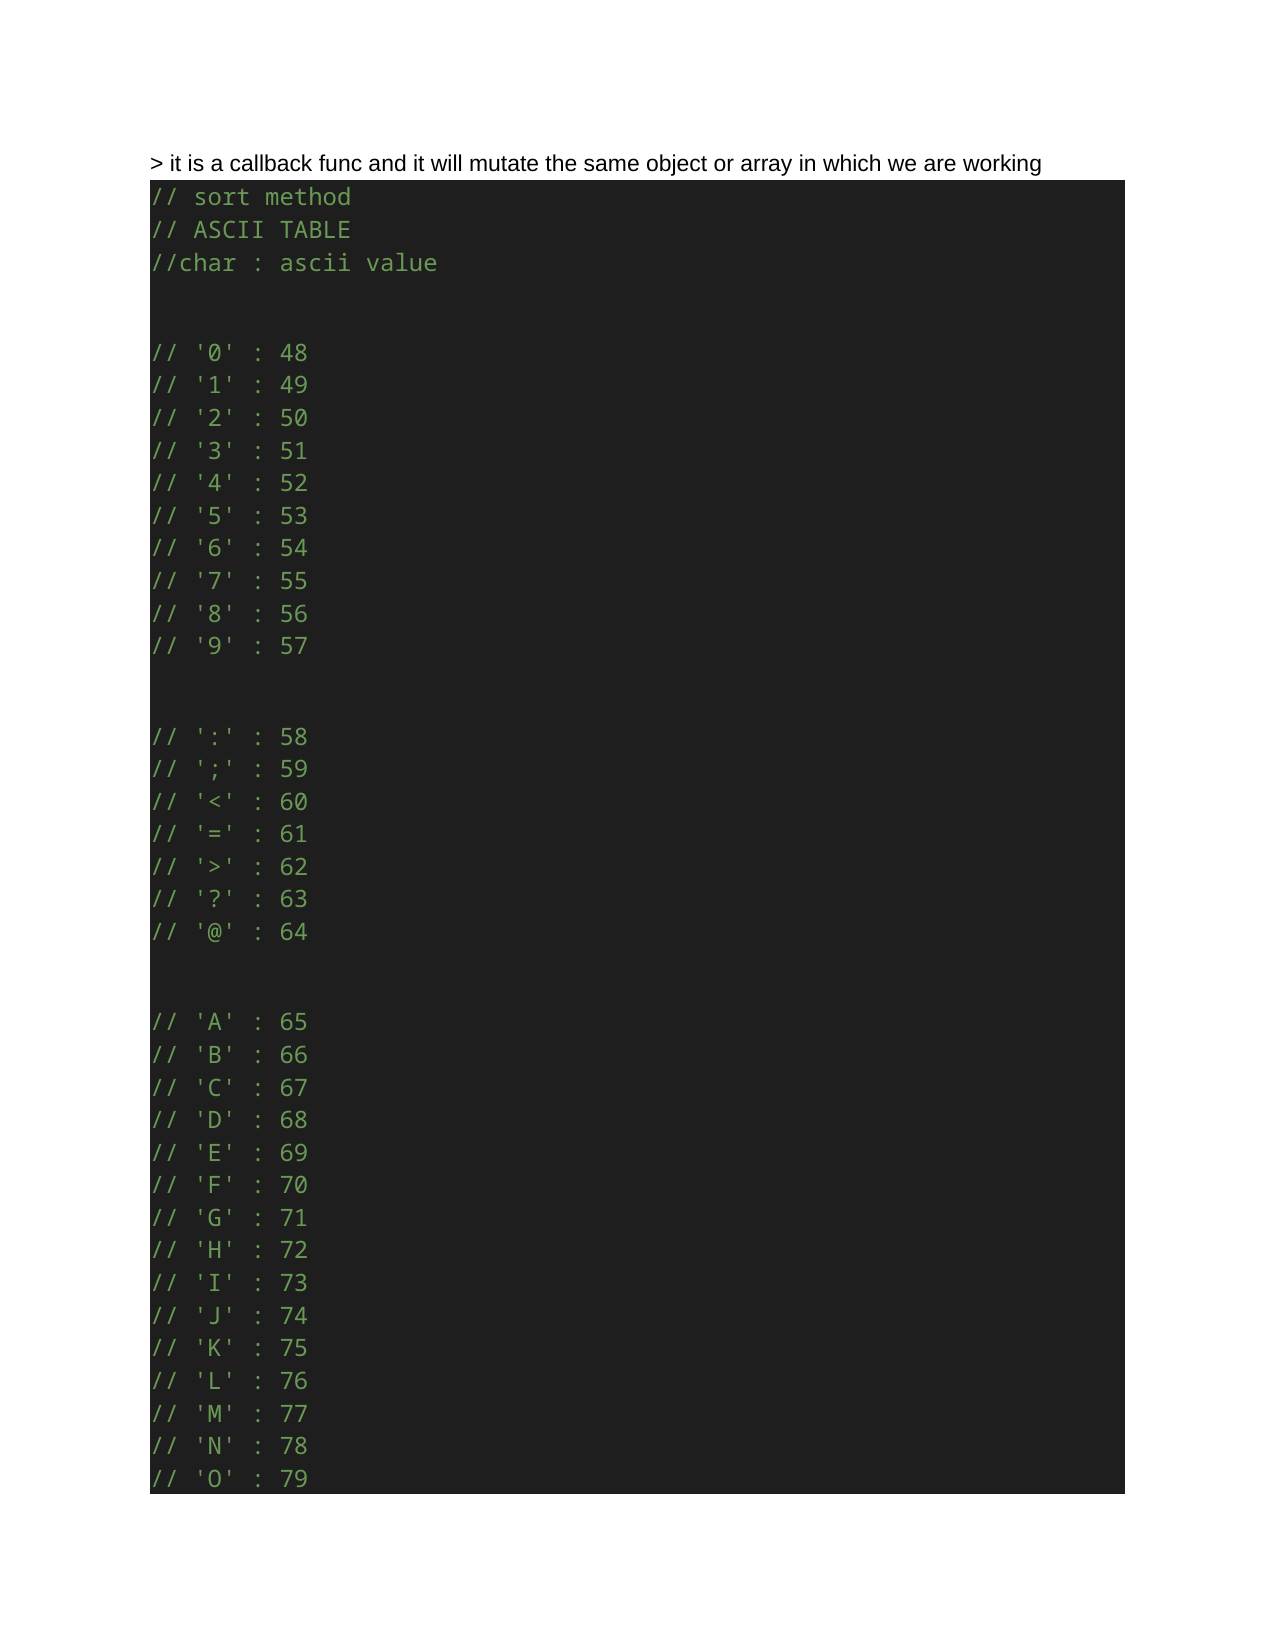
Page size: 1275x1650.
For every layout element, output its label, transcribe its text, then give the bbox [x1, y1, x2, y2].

text // '1' : 49 [150, 368, 1125, 401]
text // sort method [150, 180, 1125, 213]
text // '3' : 51 [150, 433, 1125, 466]
text // '7' : 55 [150, 564, 1125, 596]
text // 'L' : 76 [150, 1364, 1125, 1396]
text // 'F' : 70 [150, 1168, 1125, 1201]
text // ASCII TABLE [150, 213, 1125, 245]
text // '4' : 52 [150, 466, 1125, 499]
text // '0' : 48 [150, 336, 1125, 368]
text // '?' : 63 [150, 882, 1125, 915]
text // 'C' : 67 [150, 1070, 1125, 1103]
text // '9' : 57 [150, 629, 1125, 662]
text // 'D' : 68 [150, 1103, 1125, 1136]
text // 'B' : 66 [150, 1038, 1125, 1070]
text // 'J' : 74 [150, 1298, 1125, 1331]
text // '>' : 62 [150, 850, 1125, 882]
text // ':' : 58 [150, 719, 1125, 752]
text // '8' : 56 [150, 596, 1125, 629]
text // 'H' : 72 [150, 1233, 1125, 1266]
text //char : ascii value [150, 245, 1125, 278]
text // 'N' : 78 [150, 1429, 1125, 1462]
text // 'M' : 77 [150, 1396, 1125, 1429]
text // '2' : 50 [150, 401, 1125, 433]
text // '<' : 60 [150, 784, 1125, 817]
text // 'A' : 65 [150, 1005, 1125, 1038]
text // 'I' : 73 [150, 1266, 1125, 1298]
text // 'E' : 69 [150, 1136, 1125, 1168]
text // '=' : 61 [150, 817, 1125, 850]
text // '@' : 64 [150, 915, 1125, 947]
text // 'K' : 75 [150, 1331, 1125, 1364]
text // '5' : 53 [150, 499, 1125, 531]
text // 'G' : 71 [150, 1201, 1125, 1233]
text // 'O' : 79 [150, 1462, 1125, 1494]
text > it is a callback func and it will mutate the same object or array in which we are working [150, 150, 1125, 176]
text // '6' : 54 [150, 531, 1125, 564]
text // ';' : 59 [150, 752, 1125, 784]
